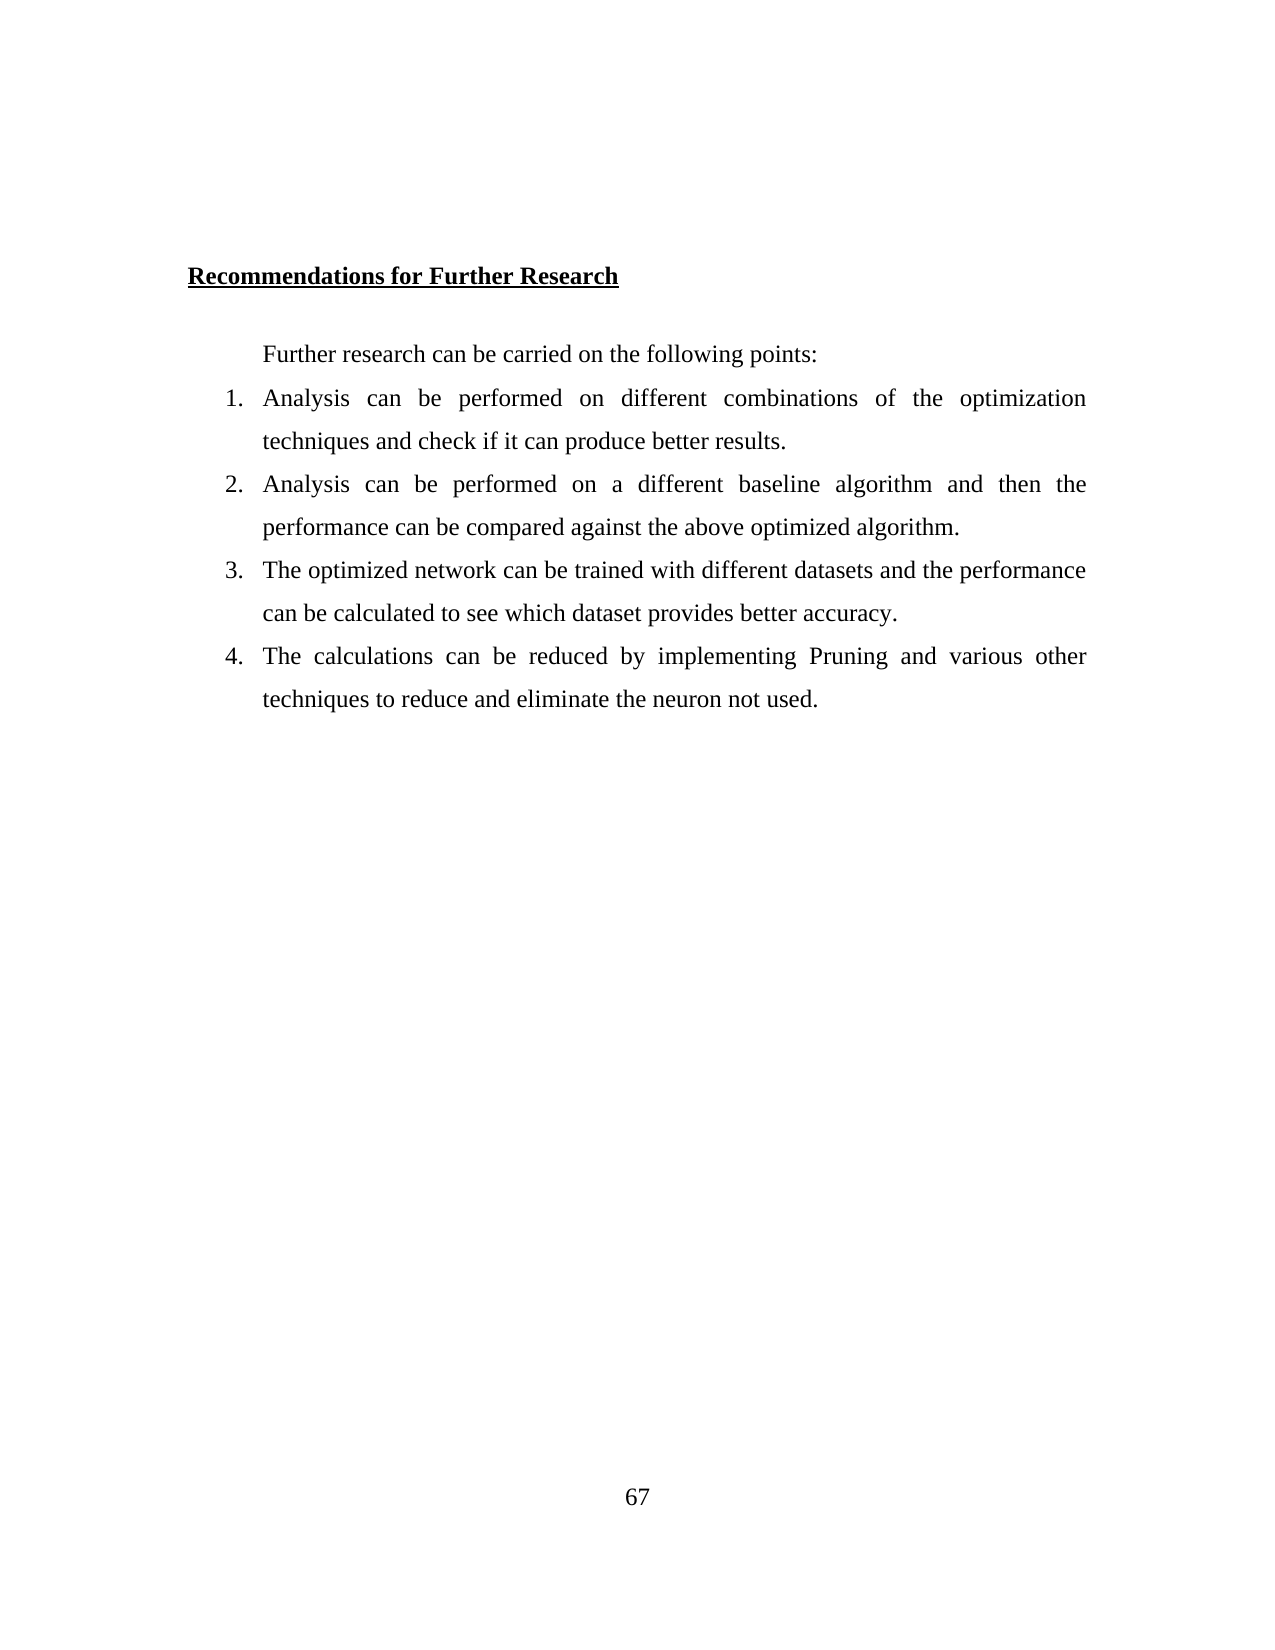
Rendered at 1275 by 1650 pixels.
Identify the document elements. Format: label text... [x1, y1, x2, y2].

list The calculations can be reduced by implementing Pruning and various other techniques to reduce and eliminate the neuron not used. [225, 641, 1087, 713]
text Further research can be carried on the following points: [187, 339, 1087, 368]
list Analysis can be performed on different combinations of the optimization techniques and check if it can produce better results. [225, 383, 1087, 454]
list Analysis can be performed on a different baseline algorithm and then the performance can be compared against the above optimized algorithm. [225, 469, 1087, 541]
list The optimized network can be trained with different datasets and the performance can be calculated to see which dataset provides better accuracy. [225, 555, 1087, 627]
subtitle Recommendations for Further Research [187, 238, 1087, 296]
